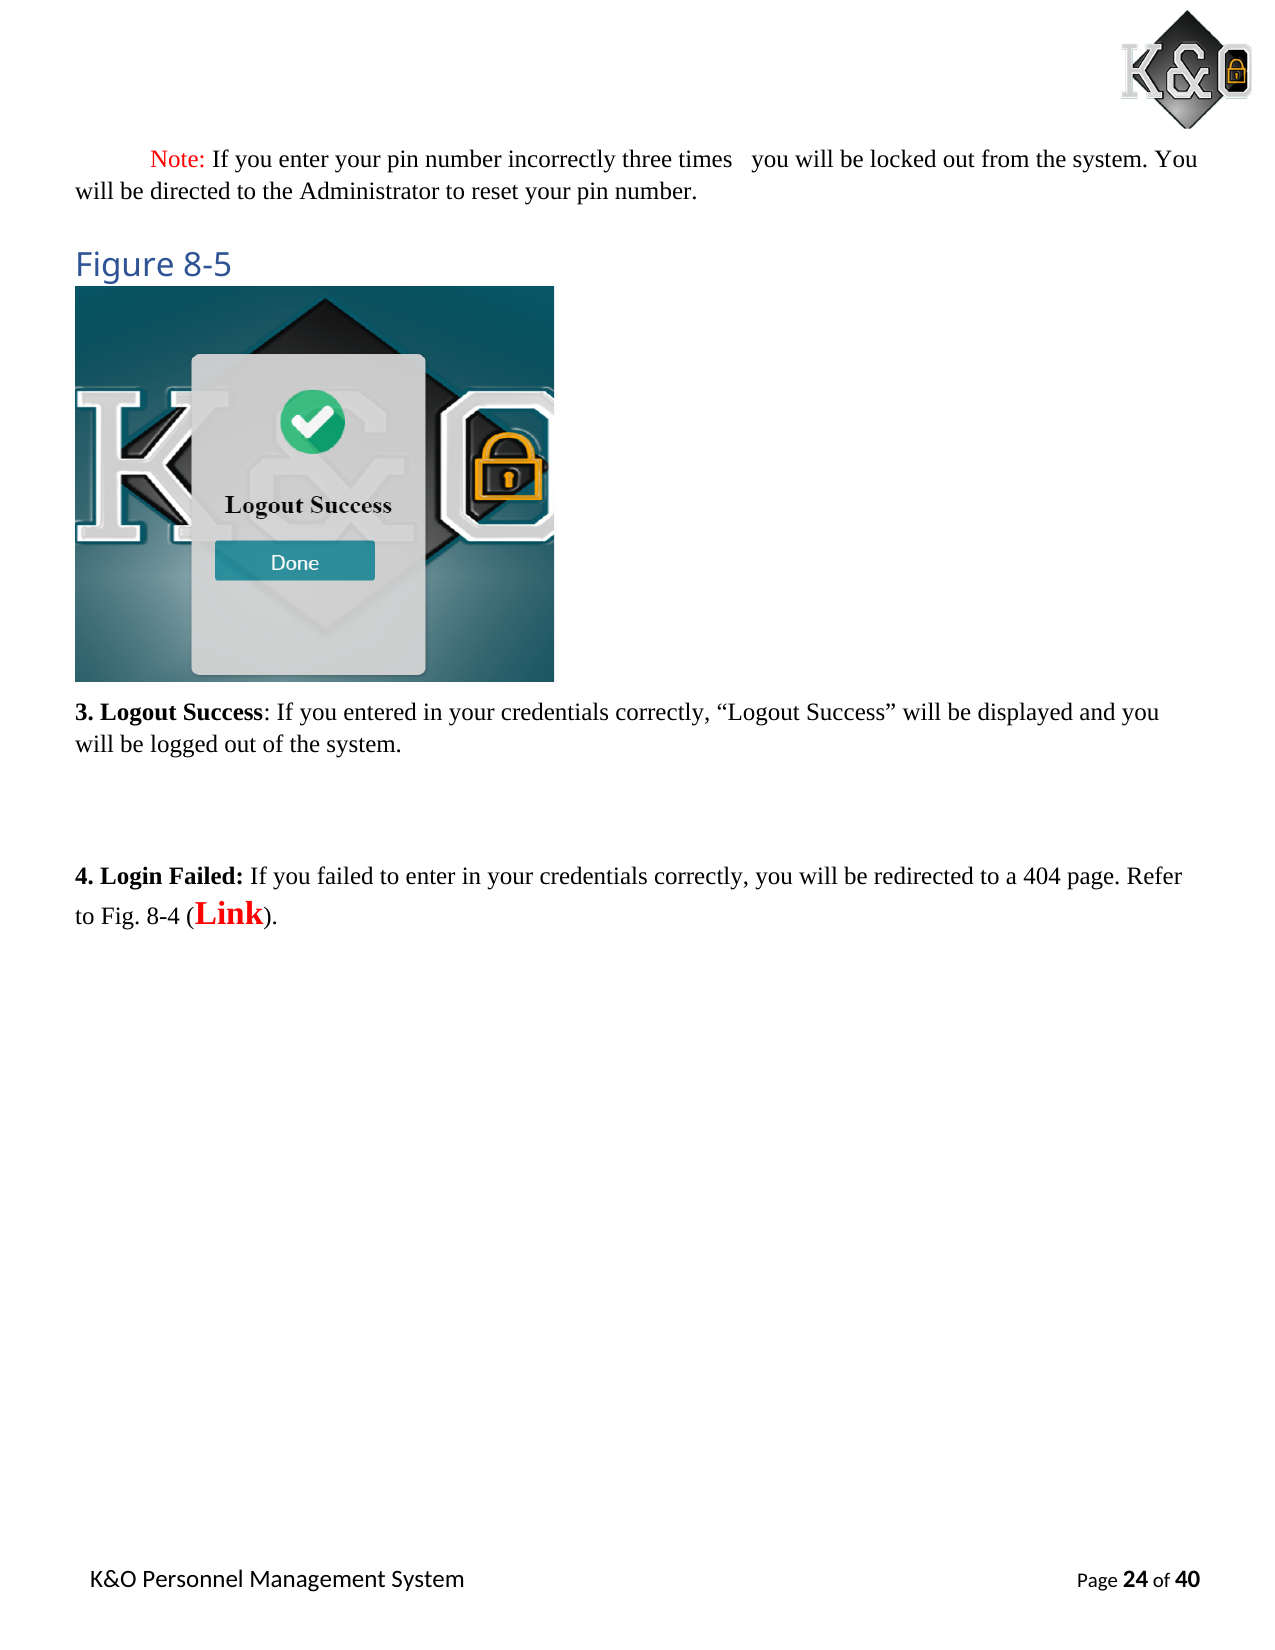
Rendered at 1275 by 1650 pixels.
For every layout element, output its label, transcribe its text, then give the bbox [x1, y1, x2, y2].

text 3. Logout Success: If you entered in your credentials correctly, “Logout Success” will be displayed and you will be logged out of the system. [75, 697, 1200, 757]
subtitle Figure 8-5 [75, 241, 1200, 286]
picture [1120, 9, 1252, 128]
text Note: If you enter your pin number incorrectly three times you will be locked out from the system. You will be directed to the Administrator to reset your pin number. [75, 144, 1200, 204]
text 4. Login Failed: If you failed to enter in your credentials correctly, you will be redirected to a 404 page. Refer to Fig. 8-4 (Link). [75, 861, 1200, 932]
